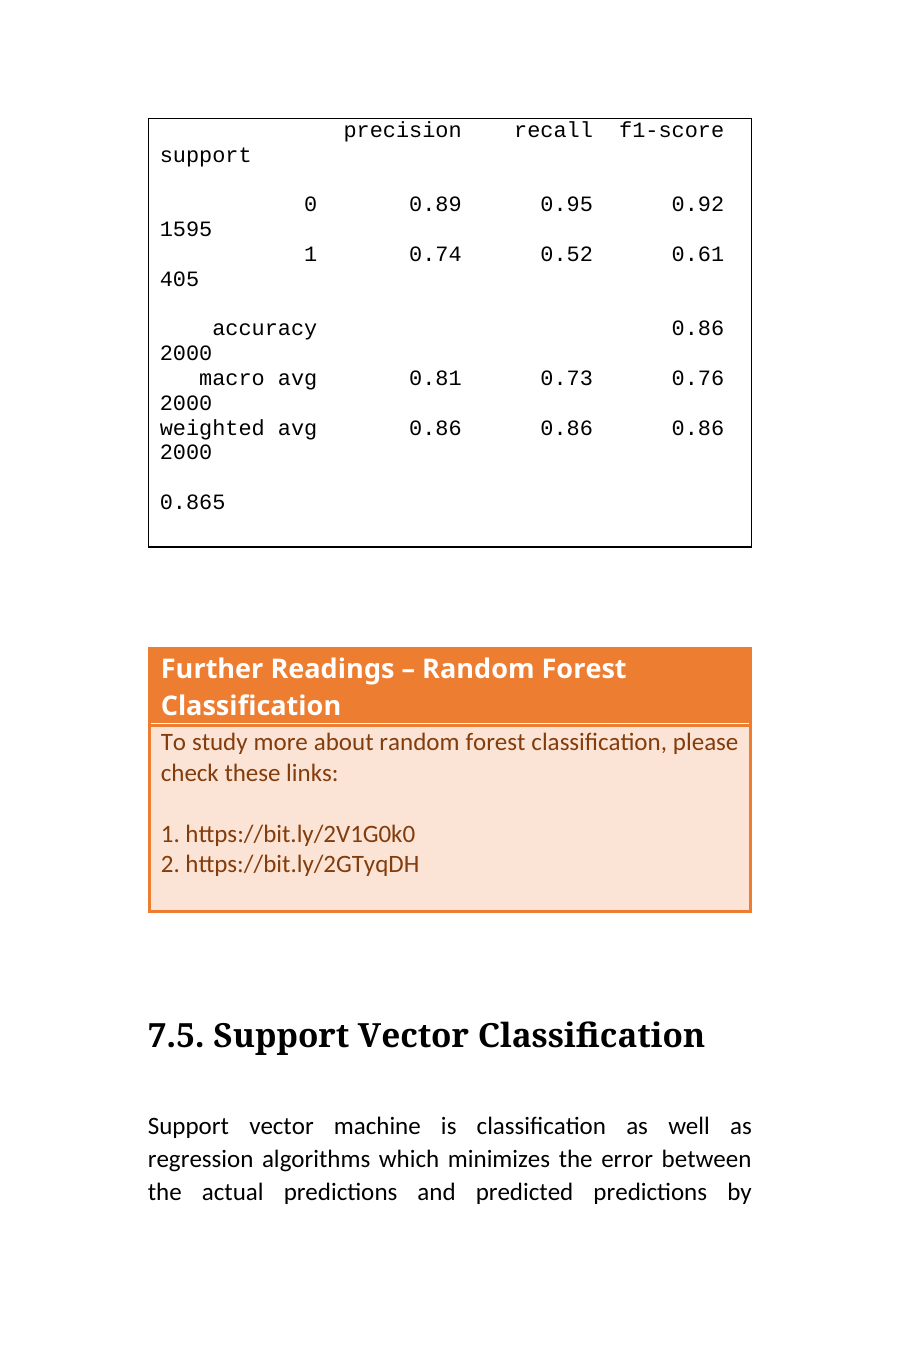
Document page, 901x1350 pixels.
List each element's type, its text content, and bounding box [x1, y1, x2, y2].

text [148, 1111, 752, 1207]
table_cell To study more about random forest classification, please check these links: 1. https://bit.ly/2V1G0k0 2. https://bit.ly/2GTyqDH [151, 727, 749, 910]
table_header Further Readings – Random Forest Classification [151, 650, 749, 723]
subtitle 7.5. Support Vector Classification [148, 1012, 752, 1057]
